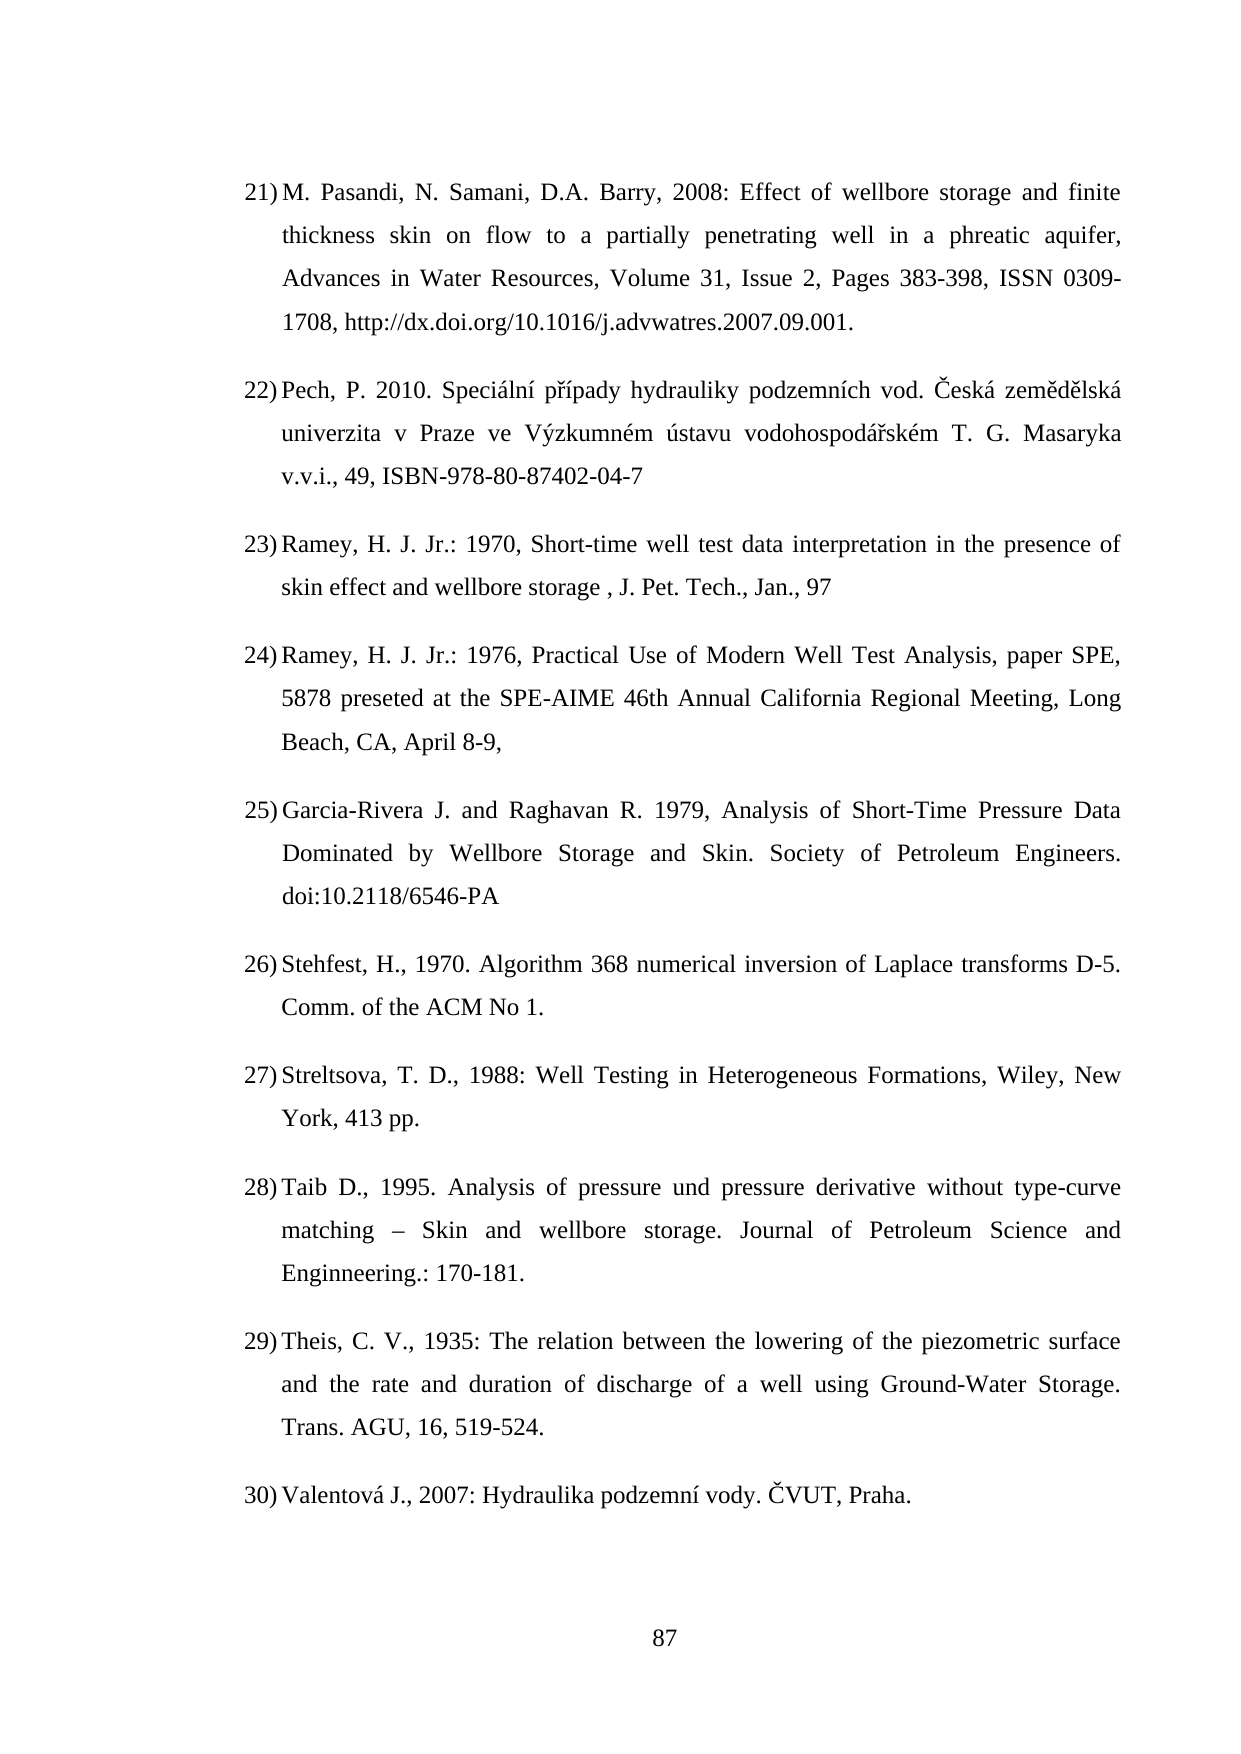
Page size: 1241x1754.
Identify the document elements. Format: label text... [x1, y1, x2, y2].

list Pech, P. 2010. Speciální případy hydrauliky podzemních vod. Česká zemědělská univerzita v Praze ve Výzkumném ústavu vodohospodářském T. G. Masaryka v.v.i., 49, ISBN-978-80-87402-04-7 [244, 375, 1122, 490]
list Valentová J., 2007: Hydraulika podzemní vody. ČVUT, Praha. [244, 1480, 1122, 1509]
list M. Pasandi, N. Samani, D.A. Barry, 2008: Effect of wellbore storage and finite thickness skin on flow to a partially penetrating well in a phreatic aquifer, Advances in Water Resources, Volume 31, Issue 2, Pages 383-398, ISSN 0309-1708, http://dx.doi.org/10.1016/j.advwatres.2007.09.001. [244, 177, 1122, 335]
list Taib D., 1995. Analysis of pressure und pressure derivative without type-curve matching – Skin and wellbore storage. Journal of Petroleum Science and Enginneering.: 170-181. [244, 1172, 1122, 1287]
list Theis, C. V., 1935: The relation between the lowering of the piezometric surface and the rate and duration of discharge of a well using Ground-Water Storage. Trans. AGU, 16, 519-524. [244, 1326, 1122, 1441]
list Ramey, H. J. Jr.: 1976, Practical Use of Modern Well Test Analysis, paper SPE, 5878 preseted at the SPE-AIME 46th Annual California Regional Meeting, Long Beach, CA, April 8-9, [244, 640, 1122, 755]
list Stehfest, H., 1970. Algorithm 368 numerical inversion of Laplace transforms D-5. Comm. of the ACM No 1. [244, 949, 1122, 1021]
list Garcia-Rivera J. and Raghavan R. 1979, Analysis of Short-Time Pressure Data Dominated by Wellbore Storage and Skin. Society of Petroleum Engineers. doi:10.2118/6546-PA [244, 795, 1122, 910]
list Ramey, H. J. Jr.: 1970, Short-time well test data interpretation in the presence of skin effect and wellbore storage , J. Pet. Tech., Jan., 97 [244, 529, 1122, 601]
list Streltsova, T. D., 1988: Well Testing in Heterogeneous Formations, Wiley, New York, 413 pp. [244, 1060, 1122, 1132]
